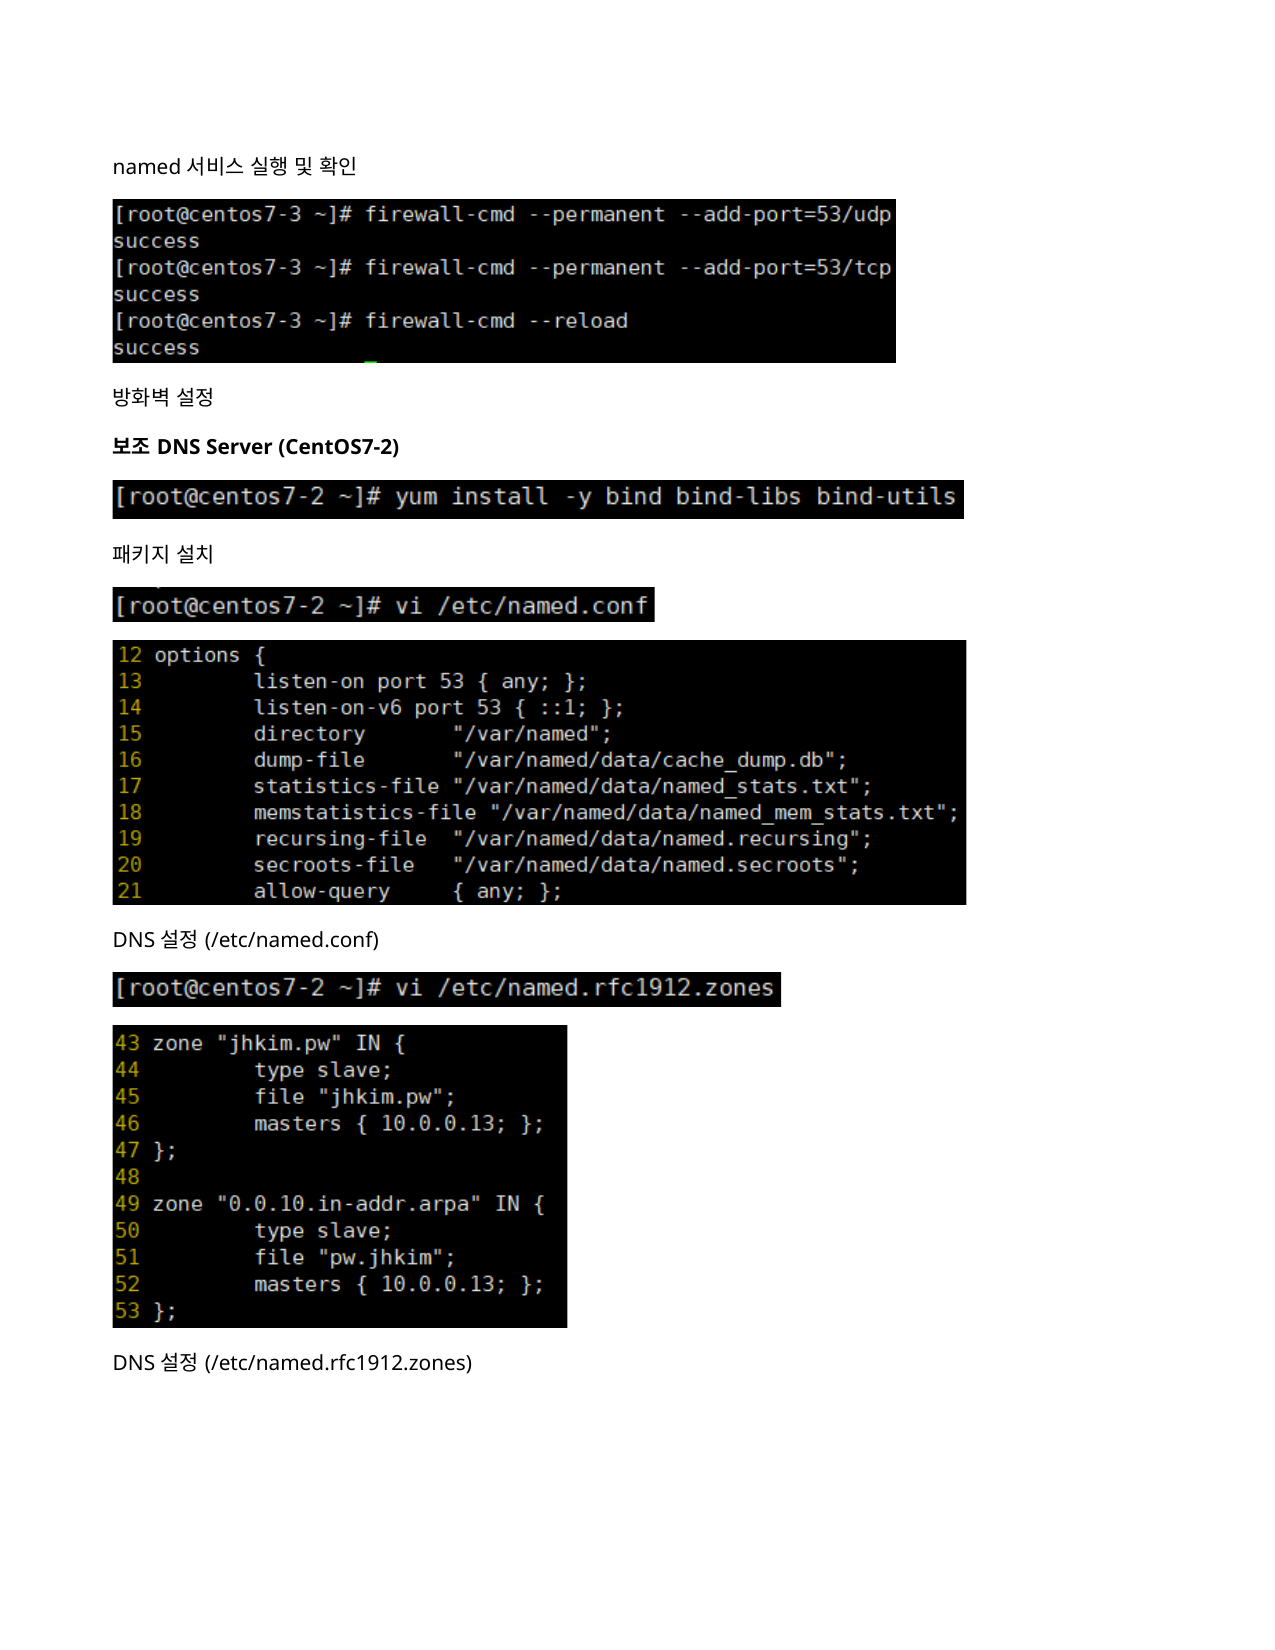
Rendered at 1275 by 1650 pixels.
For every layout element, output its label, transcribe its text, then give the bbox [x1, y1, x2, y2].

text 패키지 설치 [112, 538, 1162, 568]
text 보조 DNS Server (CentOS7-2) [112, 431, 1162, 461]
picture [112, 199, 896, 363]
picture [112, 1025, 568, 1328]
text DNS 설정 (/etc/named.rfc1912.zones) [112, 1346, 1162, 1377]
text named 서비스 실행 및 확인 [112, 150, 1162, 180]
picture [112, 640, 967, 905]
picture [112, 587, 655, 622]
picture [112, 972, 782, 1007]
text DNS 설정 (/etc/named.conf) [112, 923, 1162, 953]
text 방화벽 설정 [112, 381, 1162, 412]
picture [112, 480, 964, 519]
